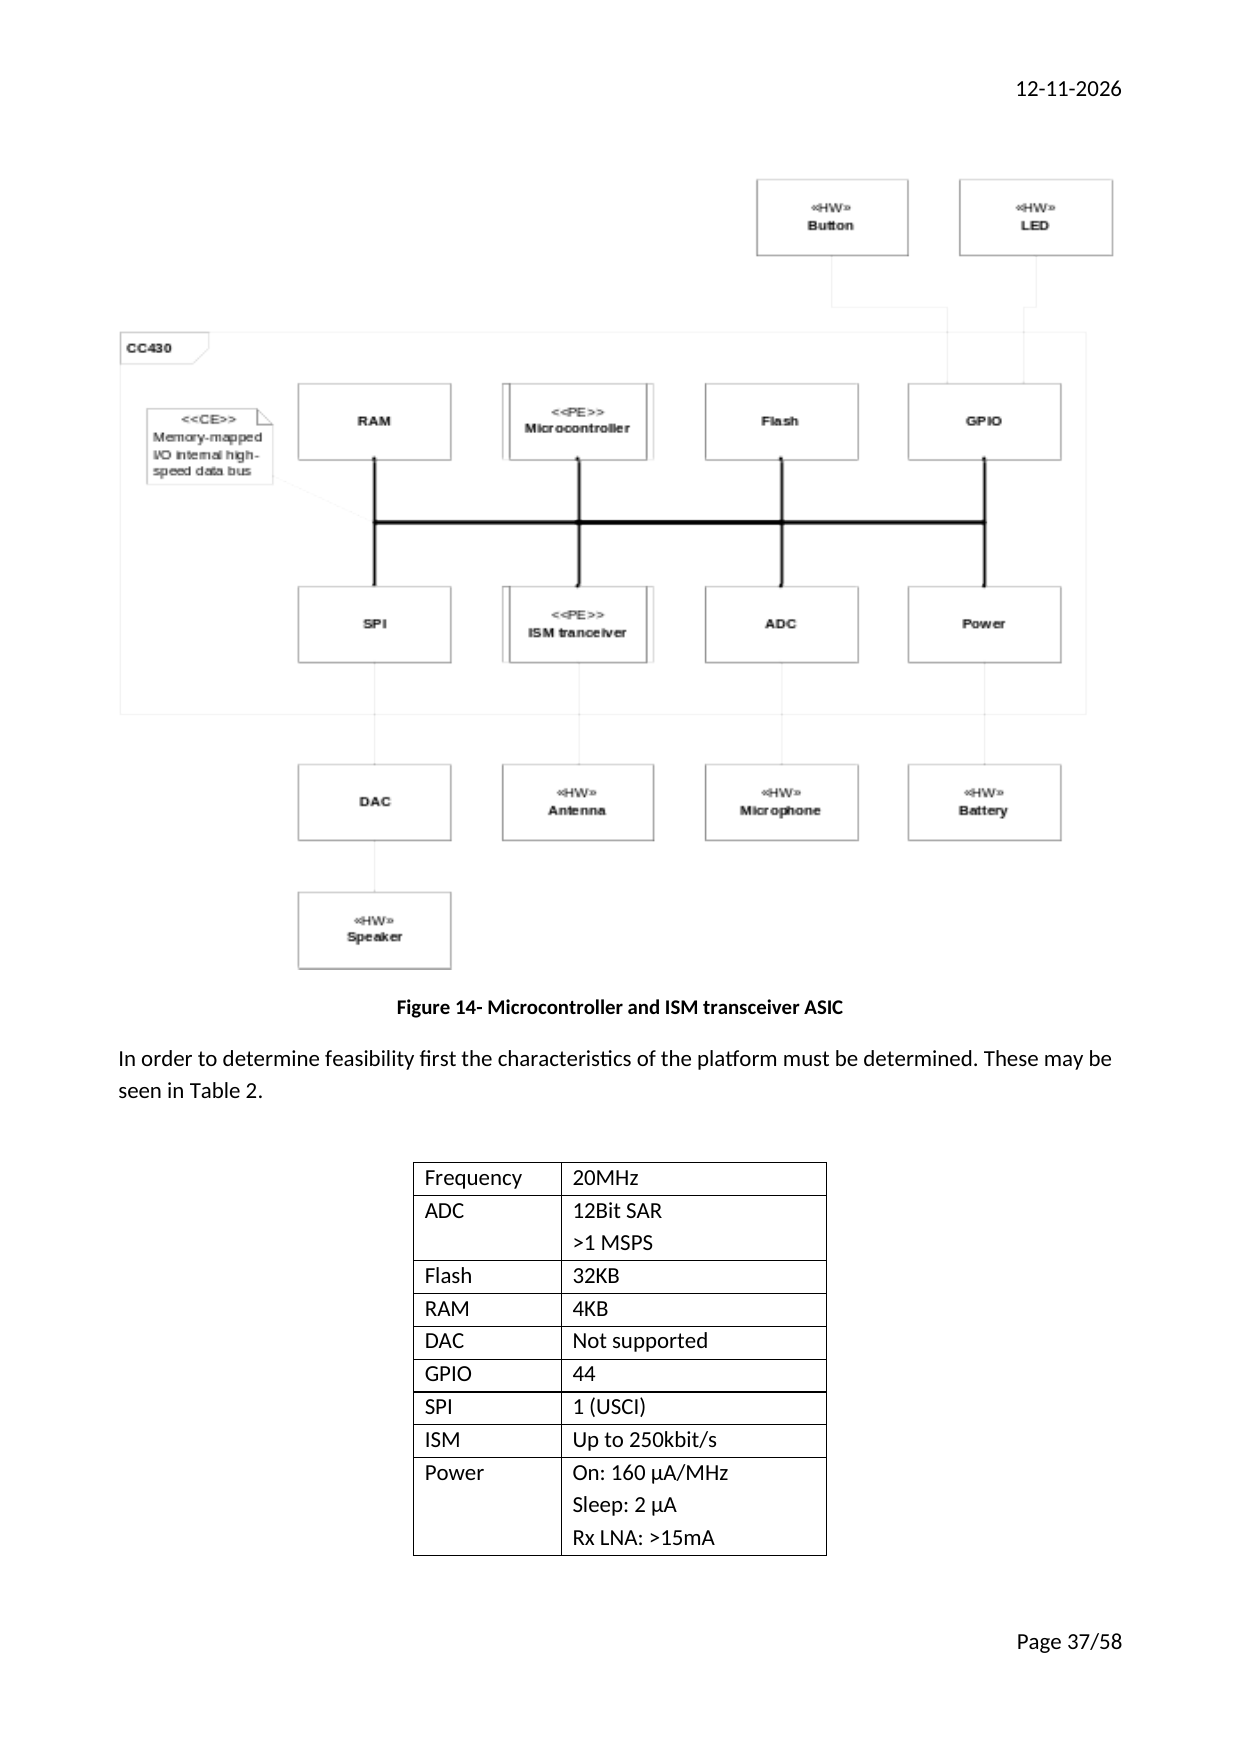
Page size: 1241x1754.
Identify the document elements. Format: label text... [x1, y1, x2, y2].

table_header Frequency [414, 1163, 561, 1195]
table_cell 44 [562, 1360, 826, 1391]
table_cell DAC [414, 1327, 561, 1358]
table_cell 12Bit SAR >1 MSPS [562, 1196, 826, 1260]
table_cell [562, 1458, 826, 1554]
table_cell SPI [414, 1393, 561, 1424]
table_cell 1 (USCI) [562, 1393, 826, 1424]
table_cell ISM [414, 1425, 561, 1457]
text Figure 14- Microcontroller and ISM transceiver ASIC [118, 994, 1122, 1020]
text In order to determine feasibility first the characteristics of the platform must be determined. These may be seen in Table 2. [118, 1044, 1122, 1104]
table_cell Not supported [562, 1327, 826, 1358]
table_cell ADC [414, 1196, 561, 1260]
table_header 20MHz [562, 1163, 826, 1195]
table_cell 32KB [562, 1261, 826, 1293]
table_cell Flash [414, 1261, 561, 1293]
table_cell Power [414, 1458, 561, 1554]
table_cell Up to 250kbit/s [562, 1425, 826, 1457]
table_cell 4KB [562, 1294, 826, 1326]
table_cell GPIO [414, 1360, 561, 1391]
table_cell RAM [414, 1294, 561, 1326]
